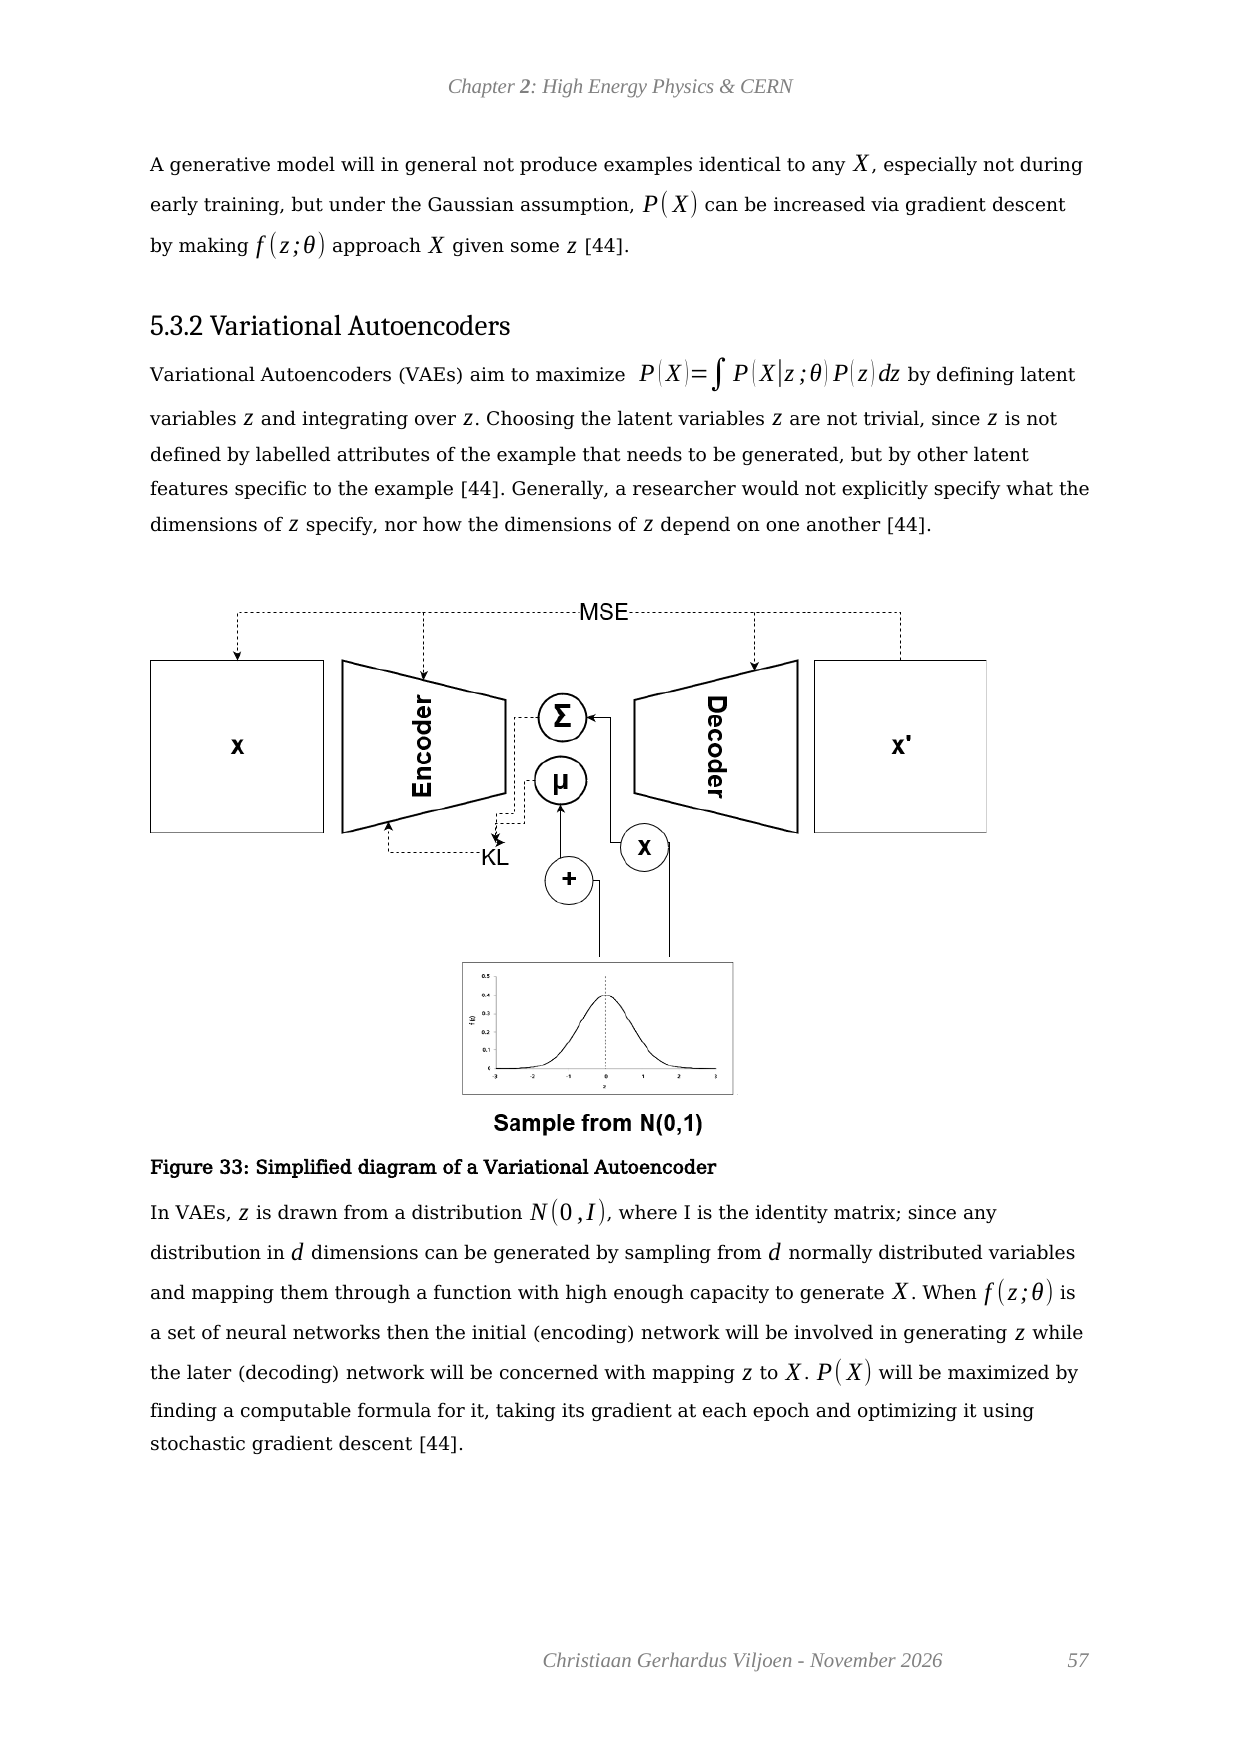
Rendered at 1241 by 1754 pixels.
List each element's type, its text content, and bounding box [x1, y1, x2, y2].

subtitle Variational Autoencoders [150, 309, 1090, 342]
picture [150, 599, 987, 1136]
text In VAEs, is drawn from a distribution , where I is the identity matrix; since any distribution in dimensions can be generated by sampling from normally distributed variables and mapping them through a function with high enough capacity to generate . When is a set of neural networks then the initial (encoding) network will be involved in generating while the later (decoding) network will be concerned with mapping to . will be maximized by finding a computable formula for it, taking its gradient at each epoch and optimizing it using stochastic gradient descent . [150, 1197, 1090, 1454]
text A generative model will in general not produce examples identical to any , especially not during early training, but under the Gaussian assumption, can be increased via gradient descent by making approach given some . [150, 150, 1090, 260]
text Variational Autoencoders (VAEs) aim to maximize by defining latent variables and integrating over . Choosing the latent variables are not trivial, since is not defined by labelled attributes of the example that needs to be generated, but by other latent features specific to the example . Generally, a researcher would not explicitly specify what the dimensions of specify, nor how the dimensions of depend on one another . [150, 355, 1090, 538]
text Figure 33: Simplified diagram of a Variational Autoencoder [150, 1155, 1090, 1177]
